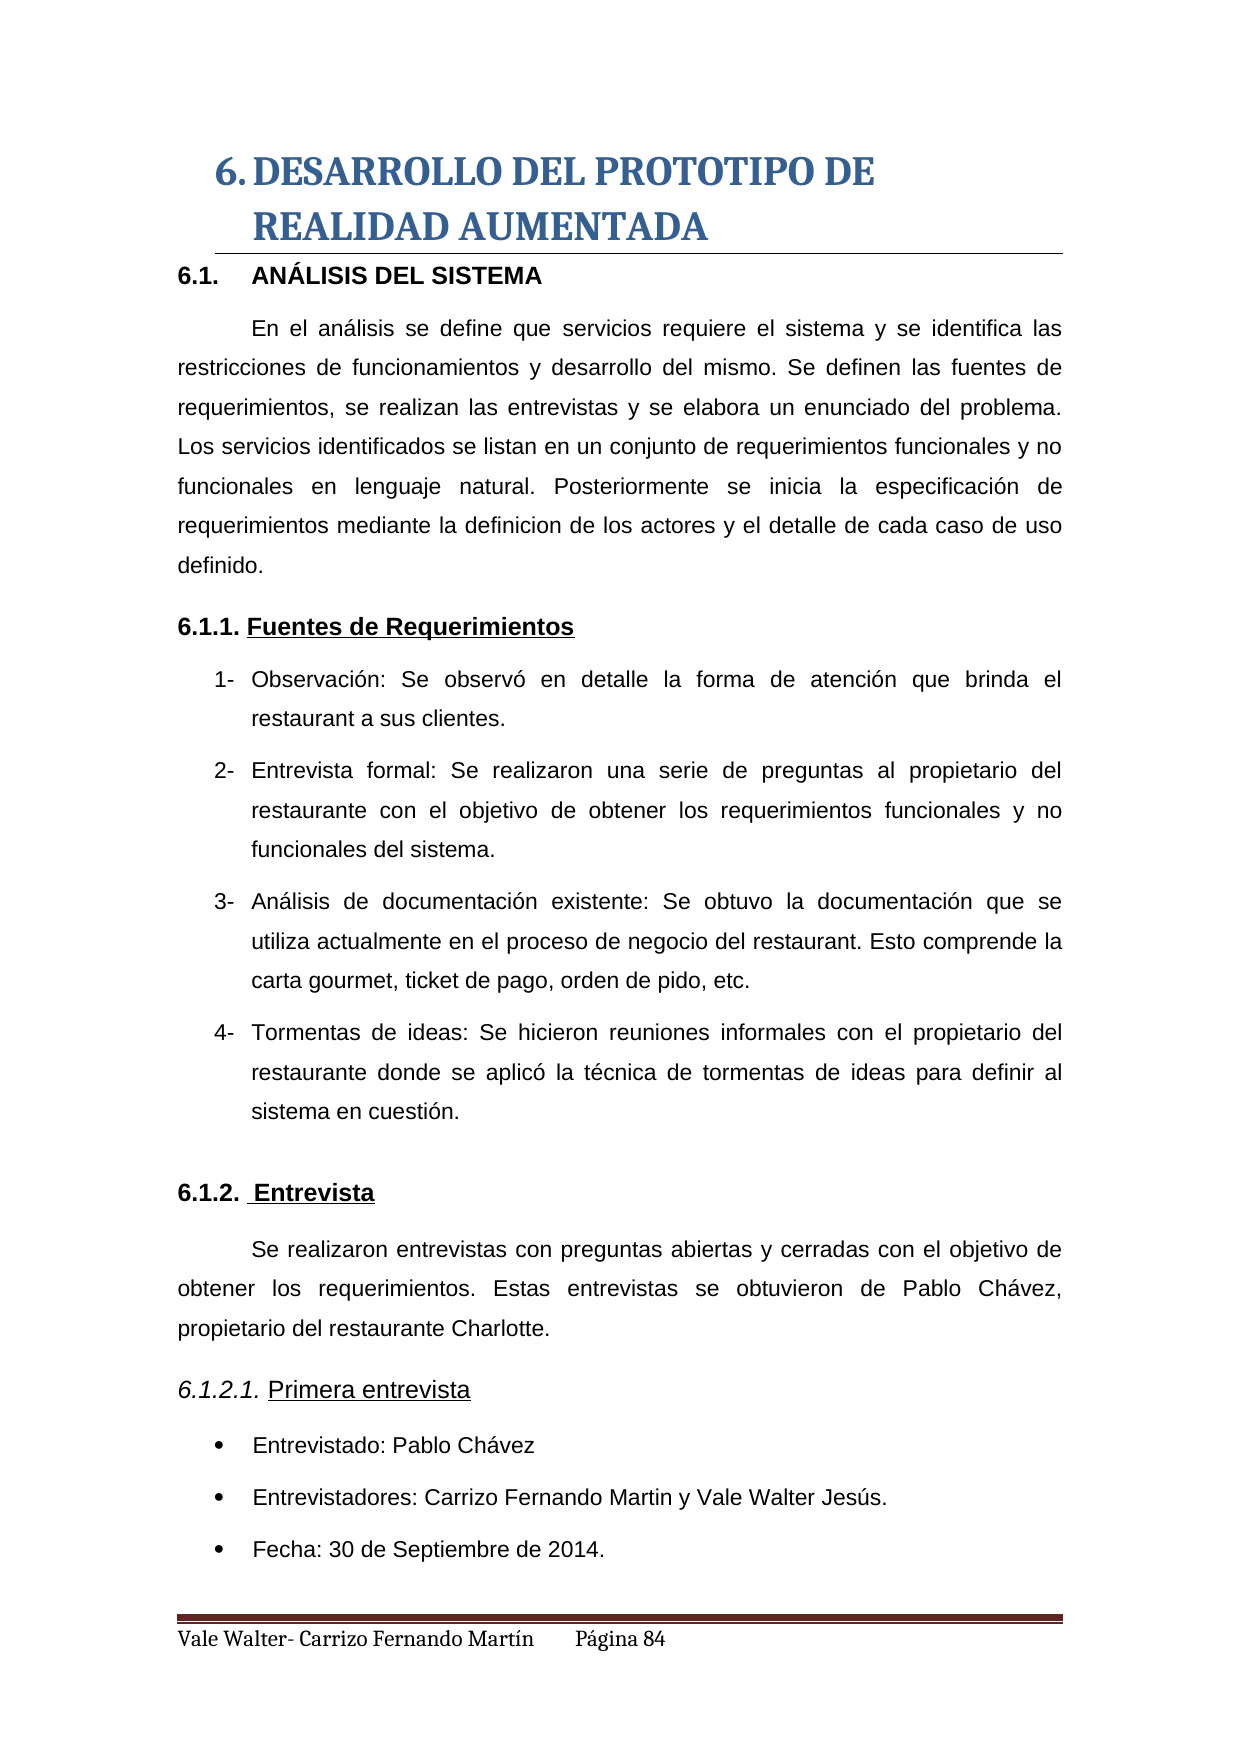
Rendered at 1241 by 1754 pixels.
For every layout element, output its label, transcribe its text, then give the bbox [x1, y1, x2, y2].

list Entrevistadores: Carrizo Fernando Martin y Vale Walter Jesús. [215, 1484, 1063, 1511]
text 6.1.2. Entrevista [177, 1178, 1063, 1207]
list DESARROLLO DEL PROTOTIPO DE REALIDAD AUMENTADA [215, 148, 1063, 253]
list Tormentas de ideas: Se hicieron reuniones informales con el propietario del restaurante donde se aplicó la técnica de tormentas de ideas para definir al sistema en cuestión. [214, 1019, 1063, 1124]
list Entrevista formal: Se realizaron una serie de preguntas al propietario del restaurante con el objetivo de obtener los requerimientos funcionales y no funcionales del sistema. [214, 757, 1063, 863]
text En el análisis se define que servicios requiere el sistema y se identifica las restricciones de funcionamientos y desarrollo del mismo. Se definen las fuentes de requerimientos, se realizan las entrevistas y se elabora un enunciado del problema. Los servicios identificados se listan en un conjunto de requerimientos funcionales y no funcionales en lenguaje natural. Posteriormente se inicia la especificación de requerimientos mediante la definicion de los actores y el detalle de cada caso de uso definido. [177, 315, 1063, 578]
list Fecha: 30 de Septiembre de 2014. [215, 1536, 1063, 1563]
text 6.1.1. Fuentes de Requerimientos [177, 612, 1063, 641]
list ANÁLISIS DEL SISTEMA [177, 261, 1063, 290]
text Se realizaron entrevistas con preguntas abiertas y cerradas con el objetivo de obtener los requerimientos. Estas entrevistas se obtuvieron de Pablo Chávez, propietario del restaurante Charlotte. [177, 1236, 1063, 1341]
list Análisis de documentación existente: Se obtuvo la documentación que se utiliza actualmente en el proceso de negocio del restaurant. Esto comprende la carta gourmet, ticket de pago, orden de pido, etc. [214, 888, 1063, 993]
list Entrevistado: Pablo Chávez [215, 1432, 1063, 1459]
list Observación: Se observó en detalle la forma de atención que brinda el restaurant a sus clientes. [214, 666, 1063, 732]
text 6.1.2.1. Primera entrevista [177, 1375, 1063, 1404]
